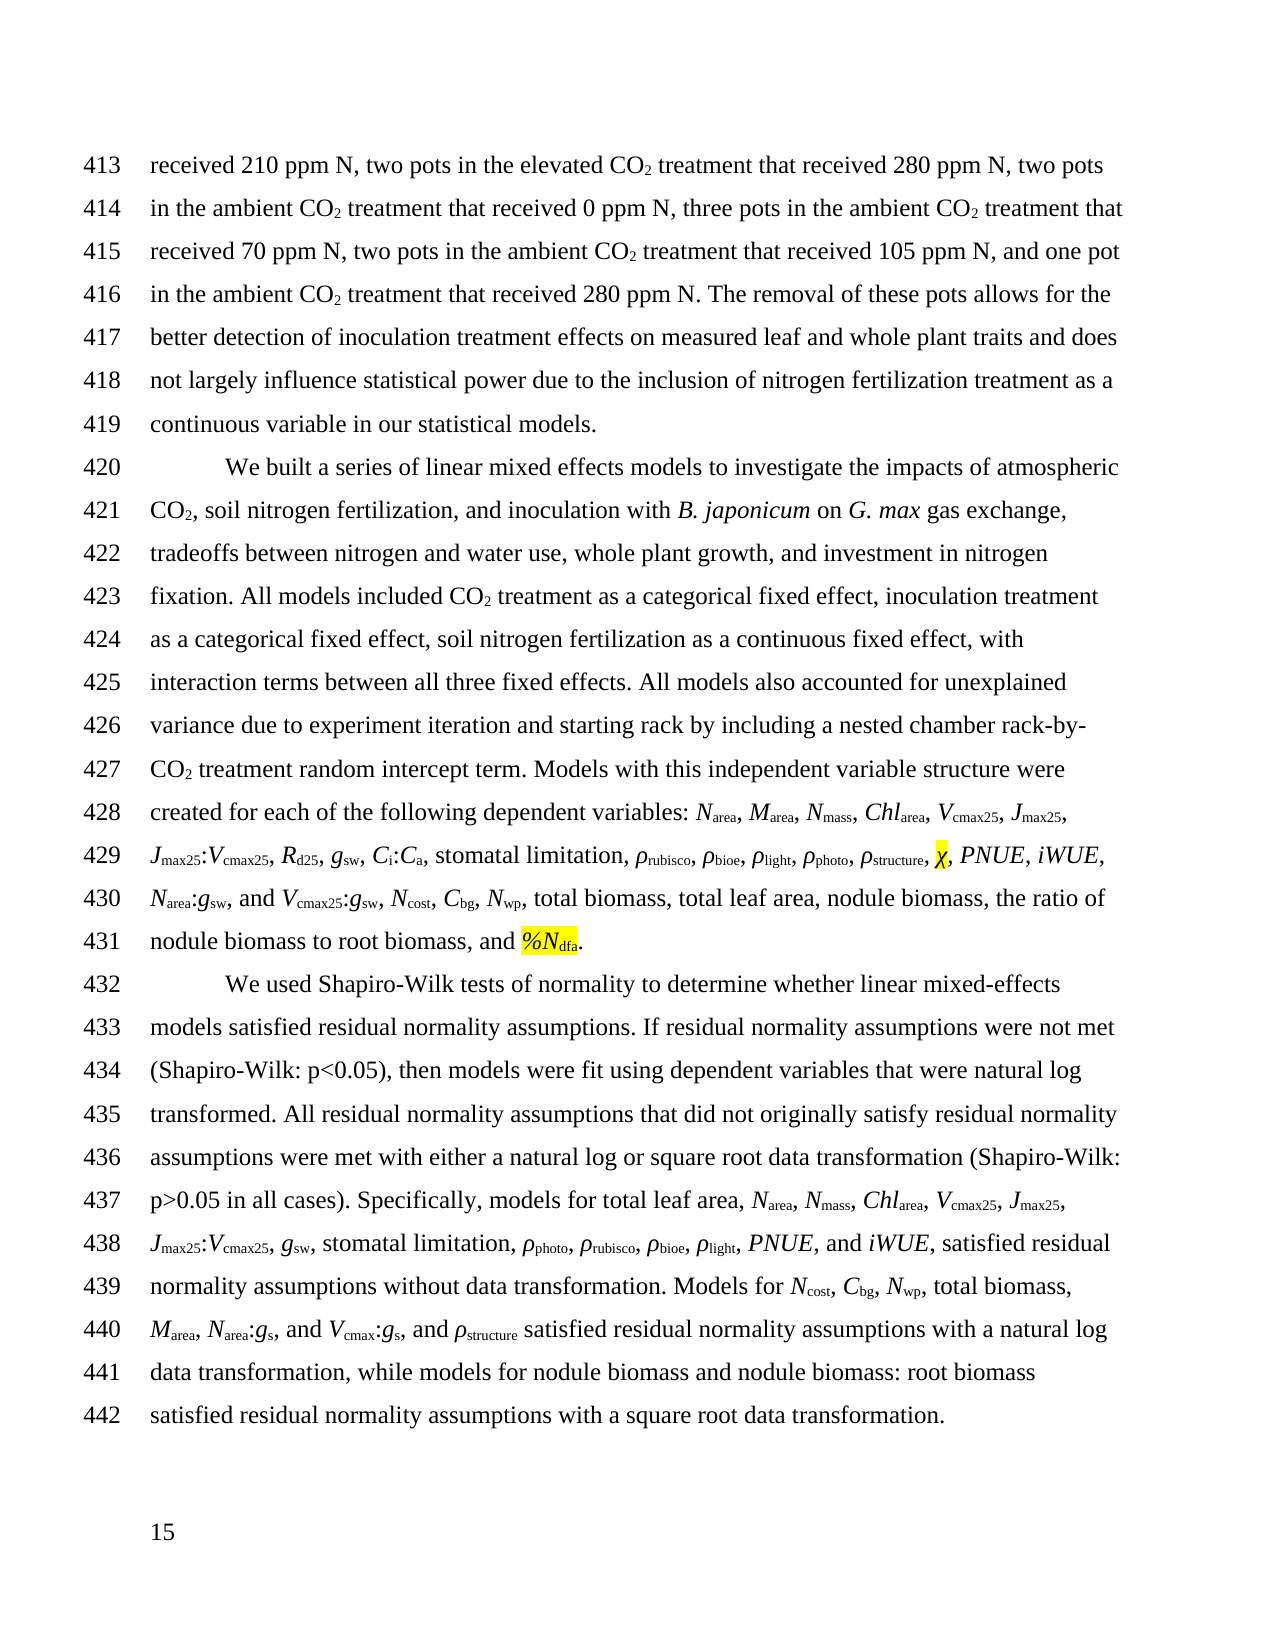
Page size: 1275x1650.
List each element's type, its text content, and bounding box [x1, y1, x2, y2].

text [150, 150, 1125, 437]
text We built a series of linear mixed effects models to investigate the impacts of atmospheric CO2, soil nitrogen fertilization, and inoculation with B. japonicum on G. max gas exchange, tradeoffs between nitrogen and water use, whole plant growth, and investment in nitrogen fixation. All models included CO2 treatment as a categorical fixed effect, inoculation treatment as a categorical fixed effect, soil nitrogen fertilization as a continuous fixed effect, with interaction terms between all three fixed effects. All models also accounted for unexplained variance due to experiment iteration and starting rack by including a nested chamber rack-by-CO2 treatment random intercept term. Models with this independent variable structure were created for each of the following dependent variables: Narea, Marea, Nmass, Chlarea, Vcmax25, Jmax25, Jmax25:Vcmax25, Rd25, gsw, Ci:Ca, stomatal limitation, ρrubisco, ρbioe, ρlight, ρphoto, ρstructure, χ, PNUE, iWUE, Narea:gsw, and Vcmax25:gsw, Ncost, Cbg, Nwp, total biomass, total leaf area, nodule biomass, the ratio of nodule biomass to root biomass, and %Ndfa. [150, 452, 1125, 955]
text We used Shapiro-Wilk tests of normality to determine whether linear mixed-effects models satisfied residual normality assumptions. If residual normality assumptions were not met (Shapiro-Wilk: p<0.05), then models were fit using dependent variables that were natural log transformed. All residual normality assumptions that did not originally satisfy residual normality assumptions were met with either a natural log or square root data transformation (Shapiro-Wilk: p>0.05 in all cases). Specifically, models for total leaf area, Narea, Nmass, Chlarea, Vcmax25, Jmax25, Jmax25:Vcmax25, gsw, stomatal limitation, ρphoto, ρrubisco, ρbioe, ρlight, PNUE, and iWUE, satisfied residual normality assumptions without data transformation. Models for Ncost, Cbg, Nwp, total biomass, Marea, Narea:gs, and Vcmax:gs, and ρstructure satisfied residual normality assumptions with a natural log data transformation, while models for nodule biomass and nodule biomass: root biomass satisfied residual normality assumptions with a square root data transformation. [150, 969, 1125, 1429]
